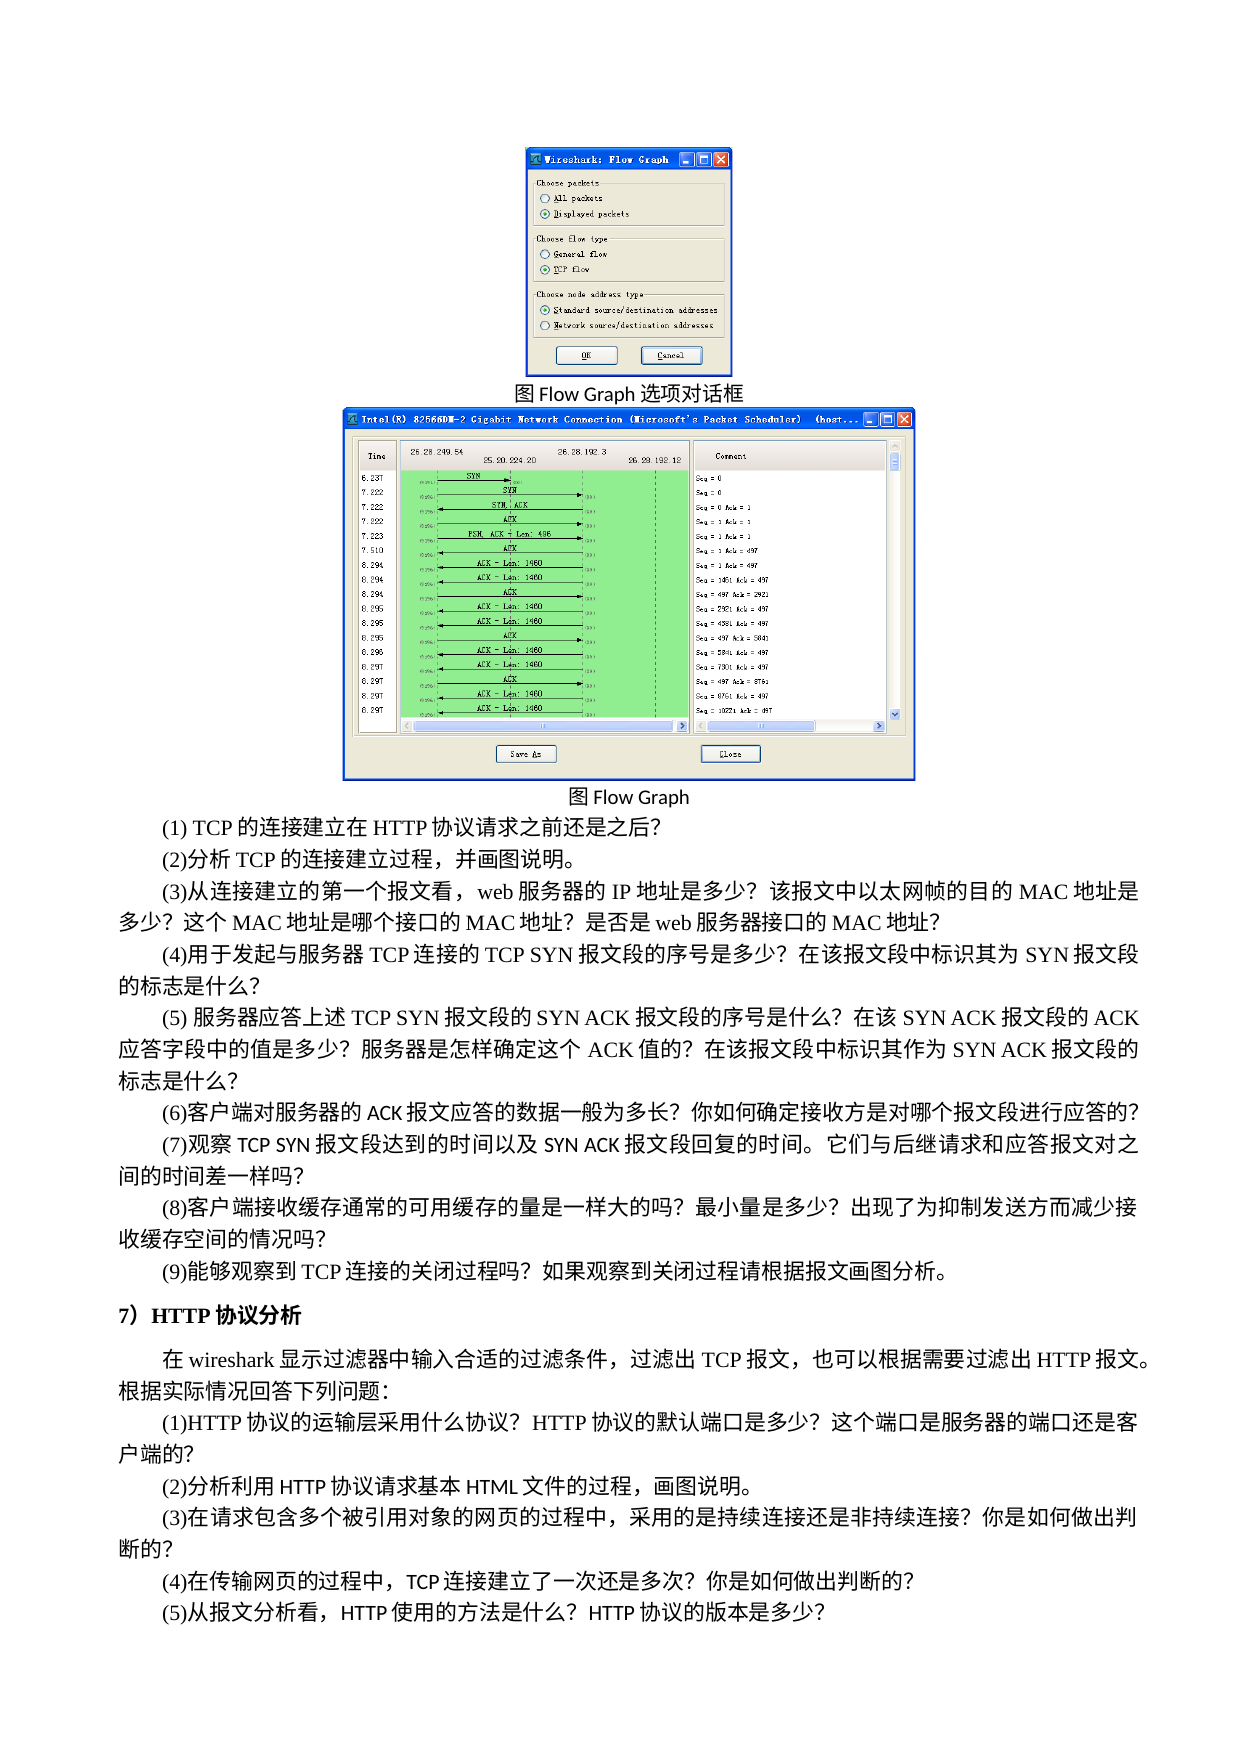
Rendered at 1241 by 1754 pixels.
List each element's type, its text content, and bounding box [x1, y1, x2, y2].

text (9)能够观察到TCP连接的关闭过程吗？如果观察到关闭过程请根据报文画图分析。 [118, 1254, 1140, 1285]
text (4)在传输网页的过程中，TCP连接建立了一次还是多次？你是如何做出判断的？ [118, 1564, 1140, 1595]
subtitle 7）HTTP协议分析 [118, 1298, 1140, 1329]
text (3)在请求包含多个被引用对象的网页的过程中，采用的是持续连接还是非持续连接？你是如何做出判断的？ [118, 1500, 1140, 1564]
text (6)客户端对服务器的ACK报文应答的数据一般为多长？你如何确定接收方是对哪个报文段进行应答的？ [118, 1095, 1140, 1127]
text (5) 服务器应答上述TCP SYN报文段的SYN ACK报文段的序号是什么？在该SYN ACK报文段的ACK应答字段中的值是多少？服务器是怎样确定这个ACK值的？在该报文段中标识其作为SYN ACK报文段的标志是什么？ [118, 1000, 1140, 1095]
text (8)客户端接收缓存通常的可用缓存的量是一样大的吗？最小量是多少？出现了为抑制发送方而减少接收缓存空间的情况吗？ [118, 1190, 1140, 1254]
text (1) TCP的连接建立在HTTP协议请求之前还是之后？ [118, 810, 1140, 842]
text 图Flow Graph [118, 780, 1140, 810]
text (1)HTTP协议的运输层采用什么协议？HTTP协议的默认端口是多少？这个端口是服务器的端口还是客户端的？ [118, 1405, 1140, 1469]
text (3)从连接建立的第一个报文看，web服务器的IP地址是多少？该报文中以太网帧的目的MAC地址是多少？这个MAC地址是哪个接口的MAC地址？是否是web服务器接口的MAC地址？ [118, 874, 1140, 937]
text (7)观察TCP SYN报文段达到的时间以及SYN ACK报文段回复的时间。它们与后继请求和应答报文对之间的时间差一样吗？ [118, 1127, 1140, 1190]
picture [342, 407, 916, 781]
text (5)从报文分析看，HTTP使用的方法是什么？HTTP协议的版本是多少？ [118, 1595, 1140, 1627]
text 图Flow Graph选项对话框 [118, 377, 1140, 407]
picture [525, 147, 733, 377]
text (2)分析TCP的连接建立过程，并画图说明。 [118, 842, 1140, 874]
text (2)分析利用HTTP协议请求基本HTML文件的过程，画图说明。 [118, 1469, 1140, 1500]
text (4)用于发起与服务器TCP连接的TCP SYN报文段的序号是多少？在该报文段中标识其为SYN报文段的标志是什么？ [118, 937, 1140, 1000]
text 在wireshark显示过滤器中输入合适的过滤条件，过滤出TCP报文，也可以根据需要过滤出HTTP报文。根据实际情况回答下列问题： [118, 1342, 1140, 1405]
